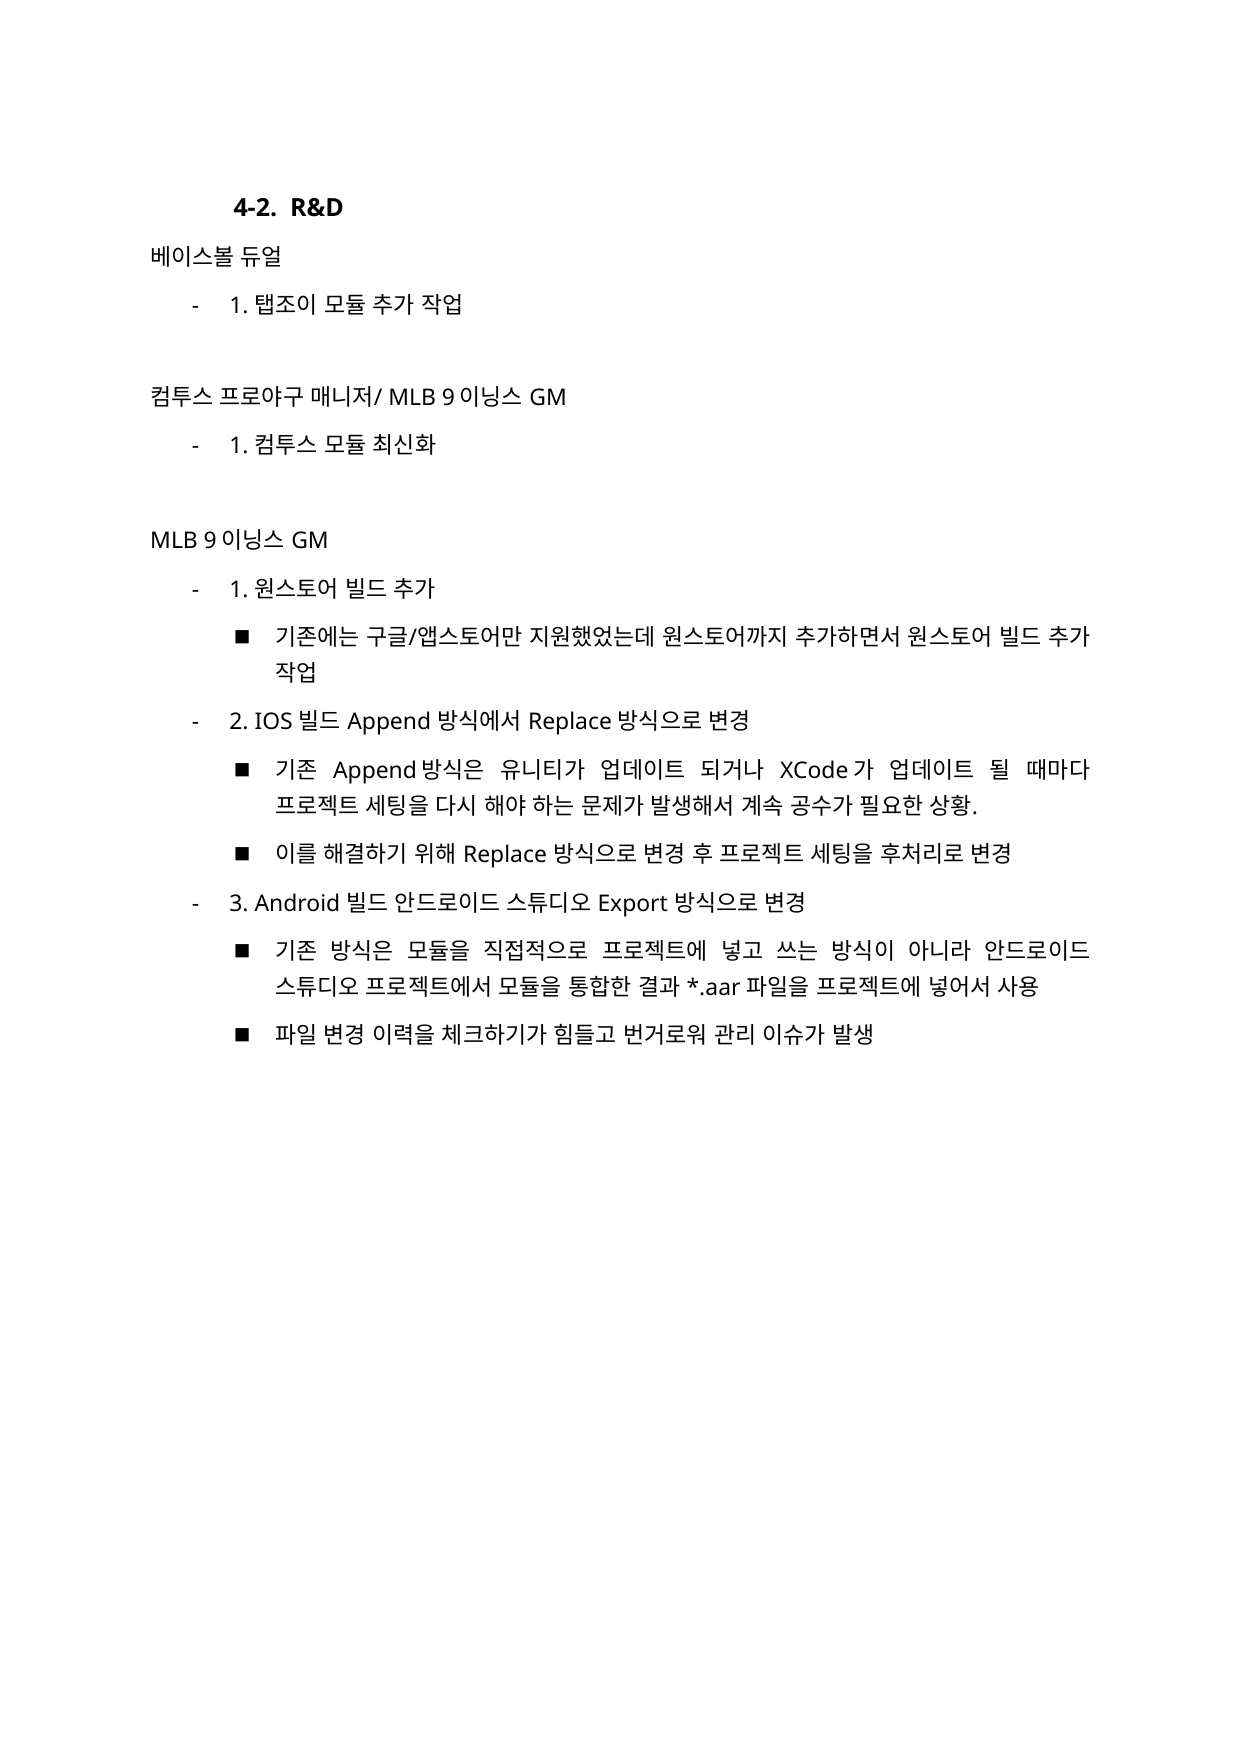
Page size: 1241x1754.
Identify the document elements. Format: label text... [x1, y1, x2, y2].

list 1. 컴투스 모듈 최신화 [192, 427, 1090, 461]
list 기존에는 구글/앱스토어만 지원했었는데 원스토어까지 추가하면서 원스토어 빌드 추가 작업 [233, 619, 1090, 688]
text 4-2. R&D [233, 190, 1090, 224]
list 1. 원스토어 빌드 추가 [192, 570, 1090, 604]
text MLB 9이닝스 GM [150, 522, 1090, 555]
list 기존 Append방식은 유니티가 업데이트 되거나 XCode가 업데이트 될 때마다 프로젝트 세팅을 다시 해야 하는 문제가 발생해서 계속 공수가 필요한 상황. [233, 752, 1090, 821]
list 2. IOS 빌드 Append 방식에서 Replace 방식으로 변경 [192, 703, 1090, 736]
list 이를 해결하기 위해 Replace 방식으로 변경 후 프로젝트 세팅을 후처리로 변경 [233, 836, 1090, 869]
list 3. Android 빌드 안드로이드 스튜디오 Export 방식으로 변경 [192, 884, 1090, 918]
list 1. 탭조이 모듈 추가 작업 [192, 287, 1090, 321]
list 기존 방식은 모듈을 직접적으로 프로젝트에 넣고 쓰는 방식이 아니라 안드로이드 스튜디오 프로젝트에서 모듈을 통합한 결과 *.aar 파일을 프로젝트에 넣어서 사용 [233, 933, 1090, 1002]
text 베이스볼 듀얼 [150, 239, 1090, 272]
text 컴투스 프로야구 매니저/ MLB 9이닝스 GM [150, 379, 1090, 412]
list 파일 변경 이력을 체크하기가 힘들고 번거로워 관리 이슈가 발생 [233, 1017, 1090, 1050]
